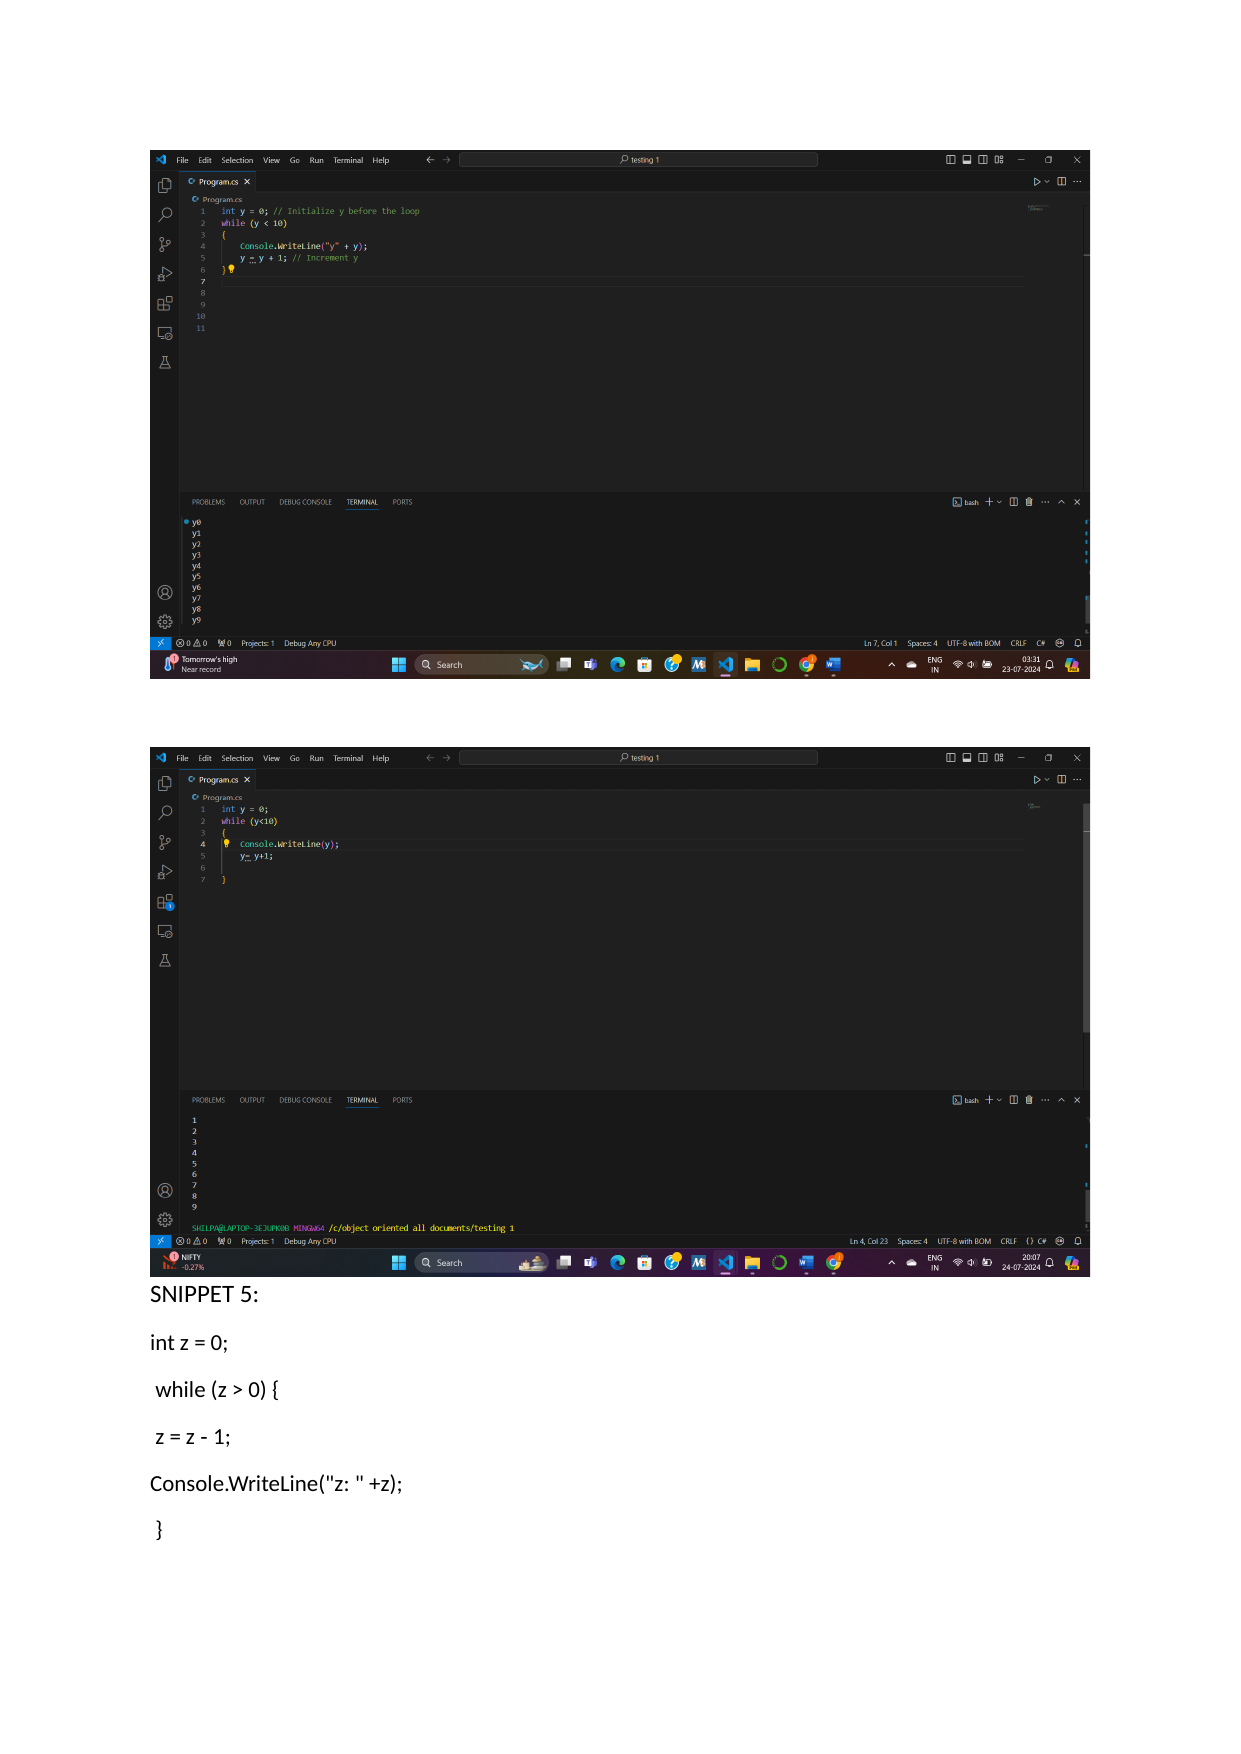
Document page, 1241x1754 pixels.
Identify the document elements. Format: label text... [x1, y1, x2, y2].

text int z = 0; [150, 1328, 1090, 1356]
text while (z > 0) { [150, 1375, 1090, 1403]
picture [150, 150, 1091, 679]
text } [150, 1516, 1090, 1544]
picture [150, 747, 1091, 1277]
text Console.WriteLine("z: " +z); [150, 1469, 1090, 1497]
text SNIPPET 5: [150, 1277, 1090, 1309]
text z = z ‐ 1; [150, 1422, 1090, 1450]
